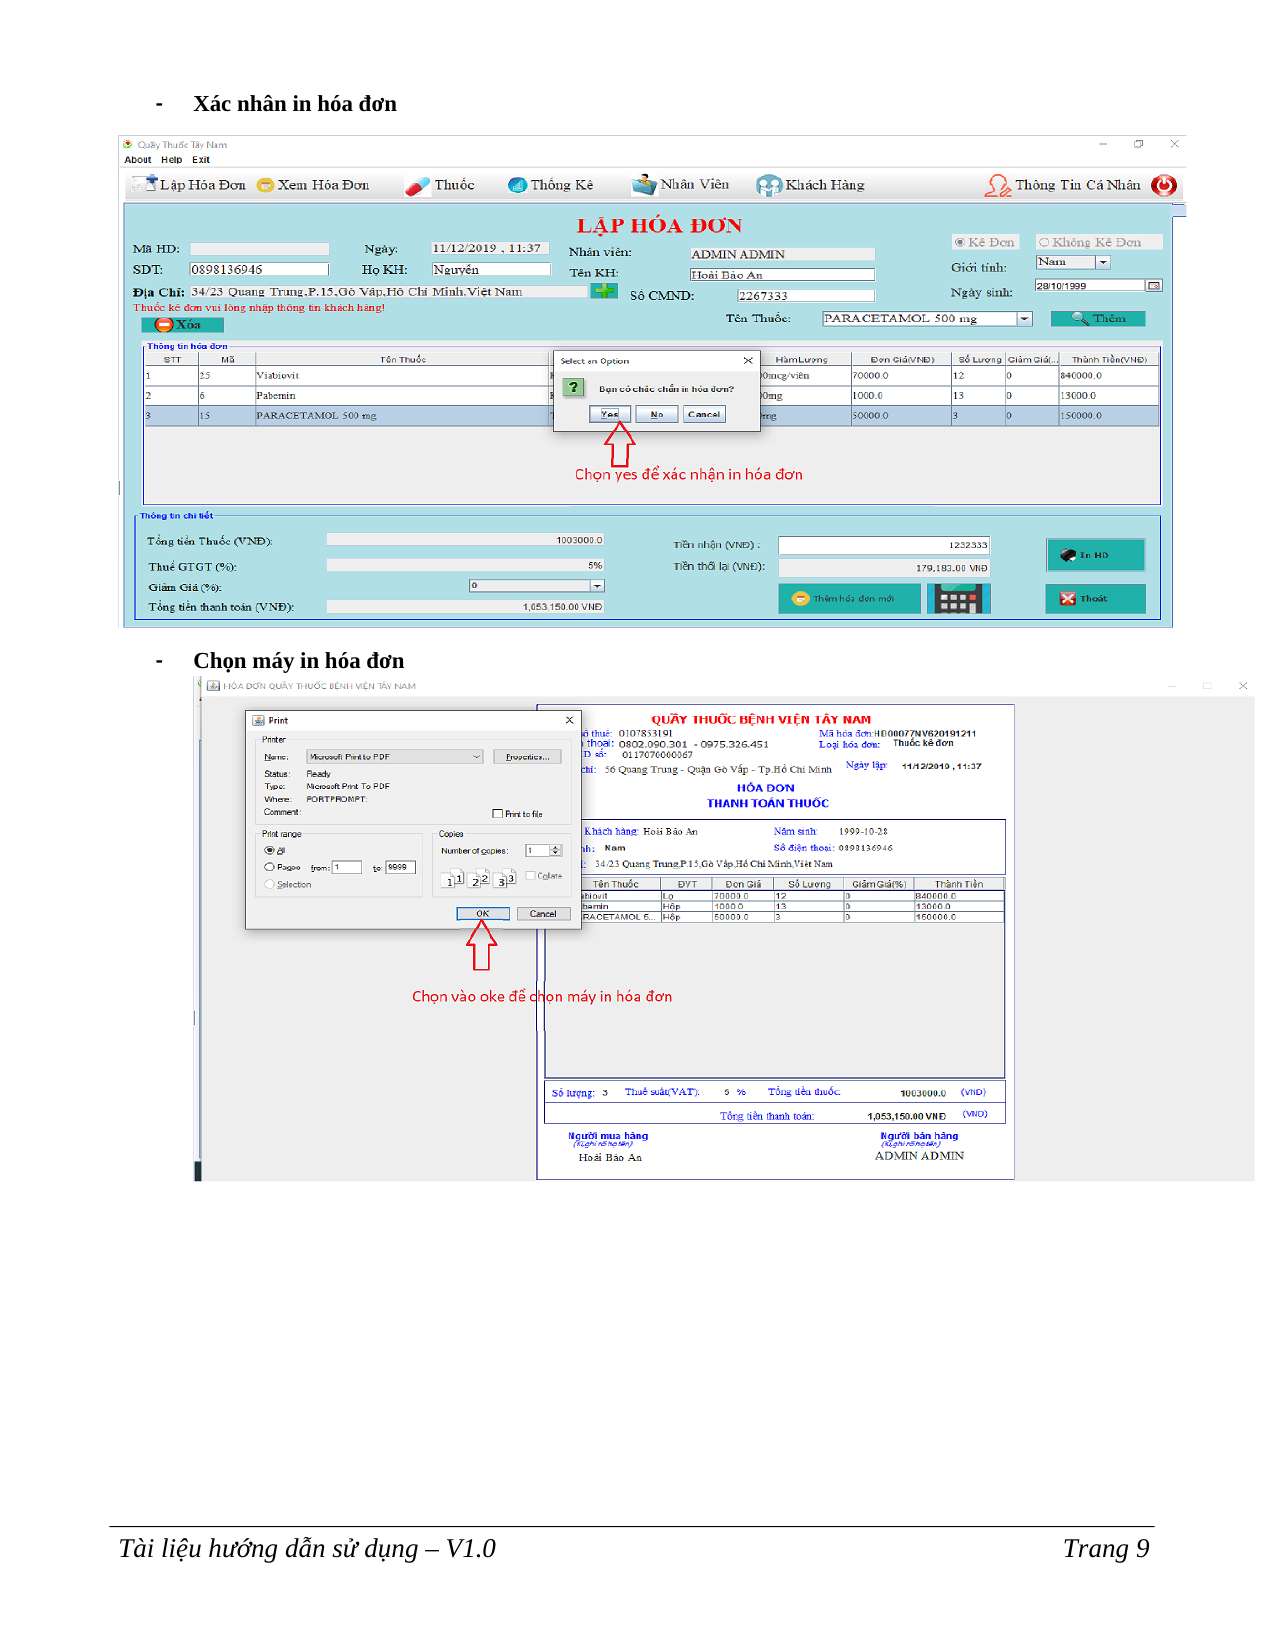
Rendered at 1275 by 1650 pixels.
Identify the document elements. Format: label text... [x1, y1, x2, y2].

picture [193, 676, 1262, 1182]
list Chọn máy in hóa đơn [156, 647, 1186, 674]
picture [118, 135, 1187, 628]
list Xác nhân in hóa đơn [156, 89, 1186, 117]
